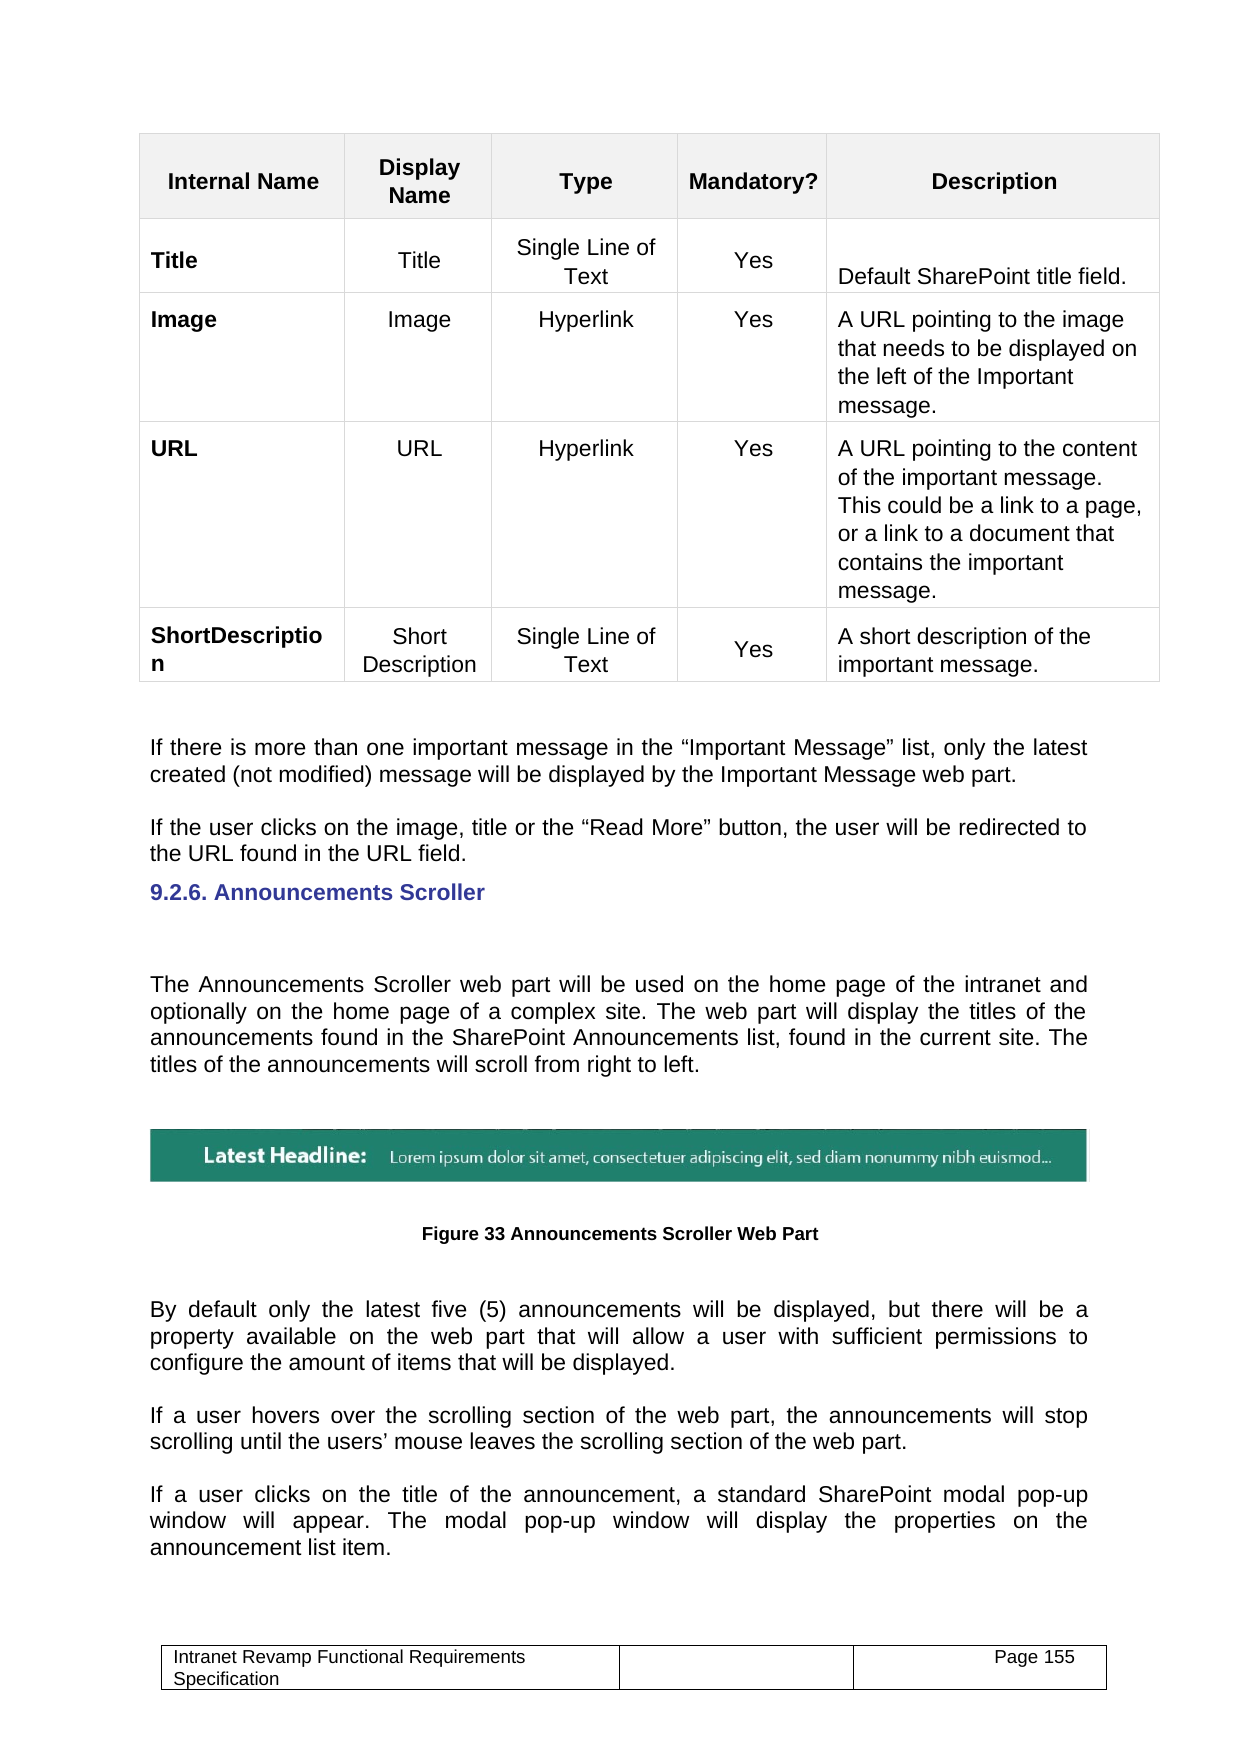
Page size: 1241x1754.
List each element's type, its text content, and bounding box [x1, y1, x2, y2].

picture [149, 1129, 1090, 1182]
table_cell A short description of the important message. [827, 608, 1159, 681]
table_cell Display Name [345, 134, 491, 218]
table_cell Hyperlink [492, 422, 677, 607]
text By default only the latest five (5) announcements will be displayed, but there will be a property available on the web part that will allow a user with sufficient permissions to configure the amount of items that will be displayed. [149, 1296, 1089, 1375]
table_cell URL [140, 422, 344, 607]
table_cell Default SharePoint title field. [827, 219, 1159, 292]
table_cell Type [492, 134, 677, 218]
table_cell Yes [678, 219, 826, 292]
table_cell Yes [678, 422, 826, 607]
text If a user hovers over the scrolling section of the web part, the announcements will stop scrolling until the users’ mouse leaves the scrolling section of the web part. [149, 1402, 1089, 1454]
table_cell Description [827, 134, 1159, 218]
table_cell Image [345, 293, 491, 421]
table_cell Title [345, 219, 491, 292]
table_cell Yes [678, 608, 826, 681]
table_cell Title [140, 219, 344, 292]
table_cell Internal Name [140, 134, 344, 218]
table_cell A URL pointing to the content of the important message. This could be a link to a page, or a link to a document that contains the important message. [827, 422, 1159, 607]
table_cell Single Line of Text [492, 608, 677, 681]
text If the user clicks on the image, title or the “Read More” button, the user will be redirected to the URL found in the URL field. [149, 813, 1089, 866]
table_cell ShortDescription [140, 608, 344, 681]
table_cell Short Description [345, 608, 491, 681]
table_cell Mandatory? [678, 134, 826, 218]
text Figure 33 Announcements Scroller Web Part [150, 1223, 1090, 1244]
text If there is more than one important message in the “Important Message” list, only the latest created (not modified) message will be displayed by the Important Message web part. [149, 734, 1089, 787]
table_cell A URL pointing to the image that needs to be displayed on the left of the Important message. [827, 293, 1159, 421]
text If a user clicks on the title of the announcement, a standard SharePoint modal pop-up window will appear. The modal pop-up window will display the properties on the announcement list item. [149, 1481, 1089, 1560]
table_cell Image [140, 293, 344, 421]
table_cell Single Line of Text [492, 219, 677, 292]
table_cell URL [345, 422, 491, 607]
table_cell Yes [678, 293, 826, 421]
table_cell Hyperlink [492, 293, 677, 421]
text The Announcements Scroller web part will be used on the home page of the intranet and optionally on the home page of a complex site. The web part will display the titles of the announcements found in the SharePoint Announcements list, found in the current site. The titles of the announcements will scroll from right to left. [150, 971, 1089, 1077]
